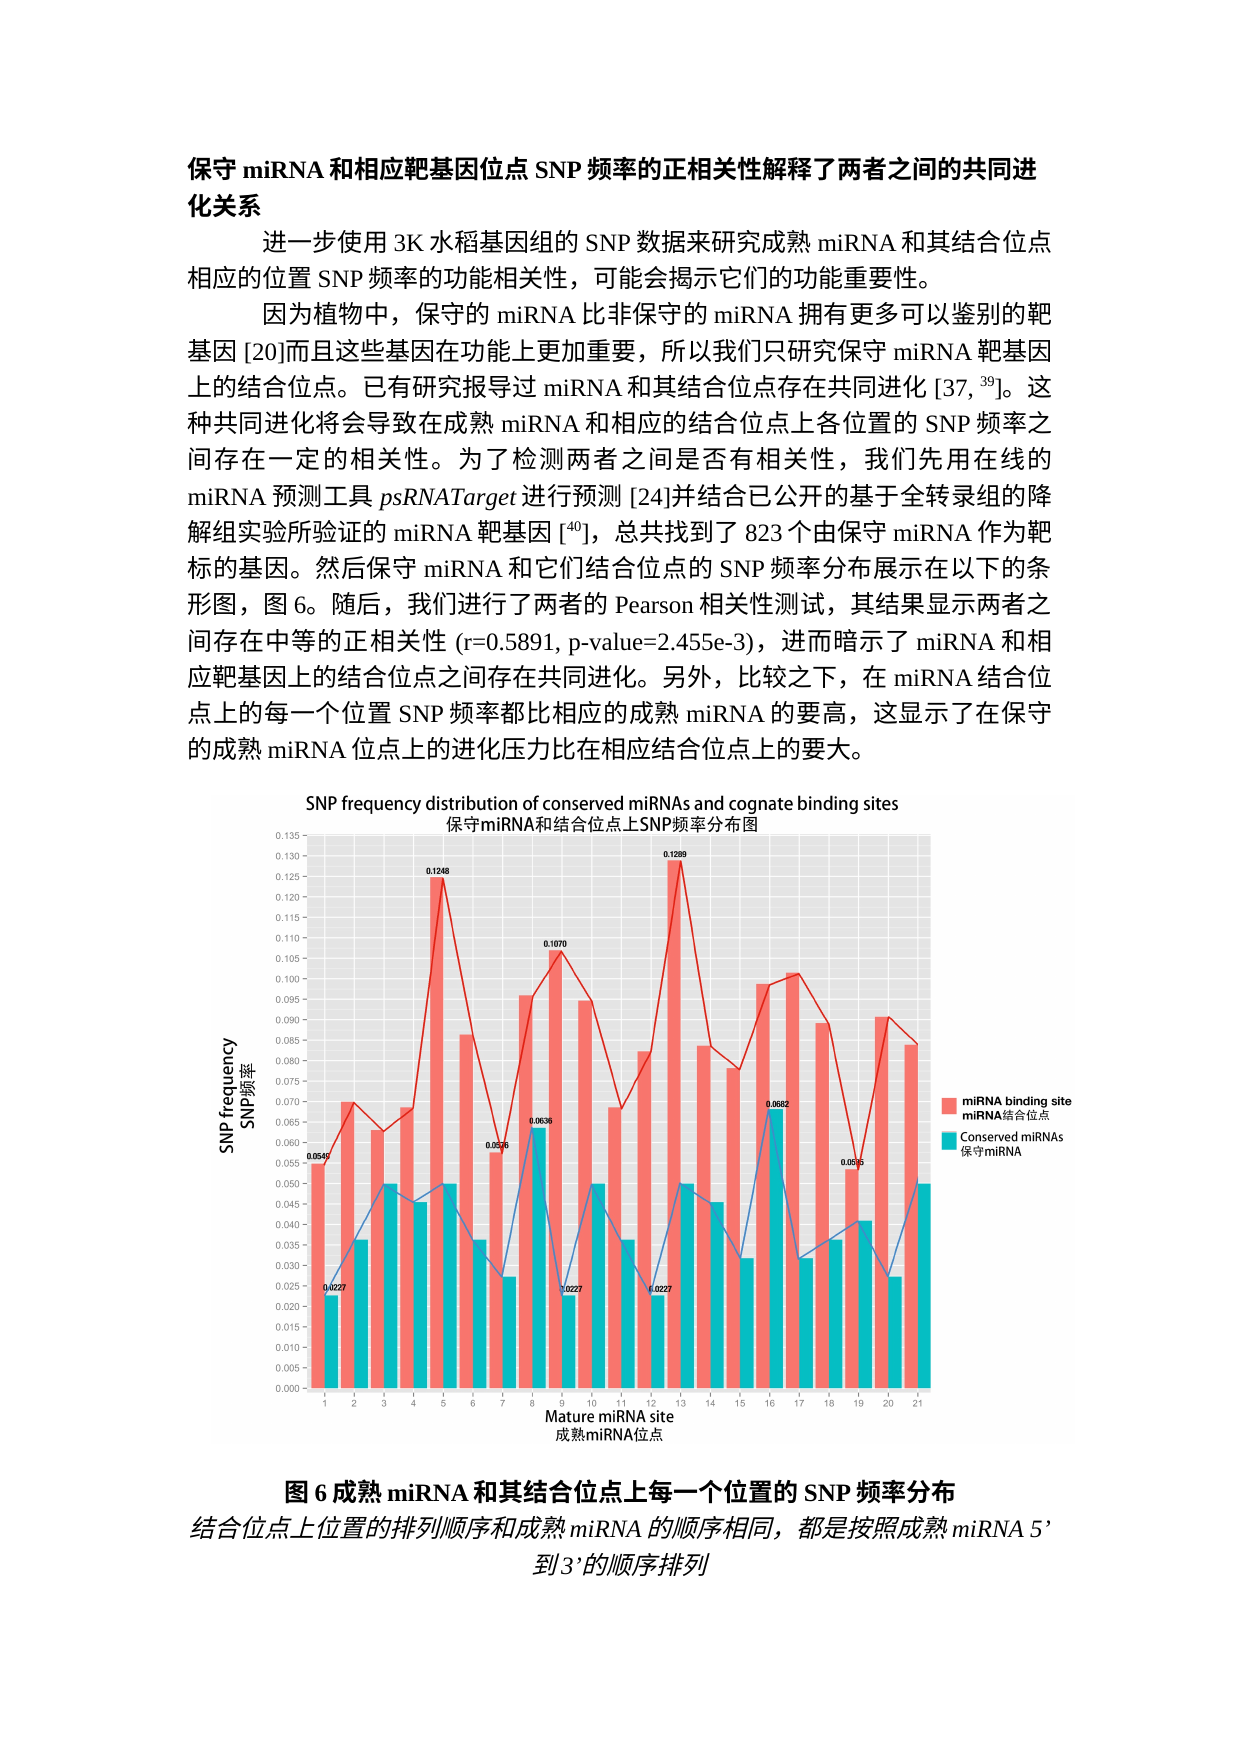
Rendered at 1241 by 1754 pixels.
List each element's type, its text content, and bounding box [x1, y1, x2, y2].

text 保守miRNA和相应靶基因位点SNP频率的正相关性解释了两者之间的共同进化关系 [187, 150, 1053, 222]
text 因为植物中，保守的miRNA比非保守的miRNA拥有更多可以鉴别的靶基因 [20]而且这些基因在功能上更加重要，所以我们只研究保守miRNA靶基因上的结合位点。已有研究报导过miRNA和其结合位点存在共同进化 [37, ]。这种共同进化将会导致在成熟miRNA和相应的结合位点上各位置的SNP频率之间存在一定的相关性。为了检测两者之间是否有相关性，我们先用在线的miRNA预测工具 psRNATarget进行预测 [24]并结合已公开的基于全转录组的降解组实验所验证的miRNA靶基因 []，总共找到了823个由保守miRNA作为靶标的基因。然后保守miRNA和它们结合位点的SNP频率分布展示在以下的条形图，图6。随后，我们进行了两者的Pearson相关性测试，其结果显示两者之间存在中等的正相关性 (r=0.5891, p-value=2.455e-3)，进而暗示了miRNA和相应靶基因上的结合位点之间存在共同进化。另外，比较之下，在miRNA结合位点上的每一个位置SNP频率都比相应的成熟miRNA的要高，这显示了在保守的成熟miRNA位点上的进化压力比在相应结合位点上的要大。 [187, 295, 1053, 766]
picture [211, 795, 1076, 1444]
text 图6成熟miRNA和其结合位点上每一个位置的SNP频率分布 [187, 1473, 1053, 1509]
text 进一步使用3K水稻基因组的SNP数据来研究成熟miRNA和其结合位点相应的位置SNP频率的功能相关性，可能会揭示它们的功能重要性。 [187, 222, 1053, 295]
text 结合位点上位置的排列顺序和成熟miRNA的顺序相同，都是按照成熟miRNA 5’到3’的顺序排列 [187, 1509, 1053, 1581]
